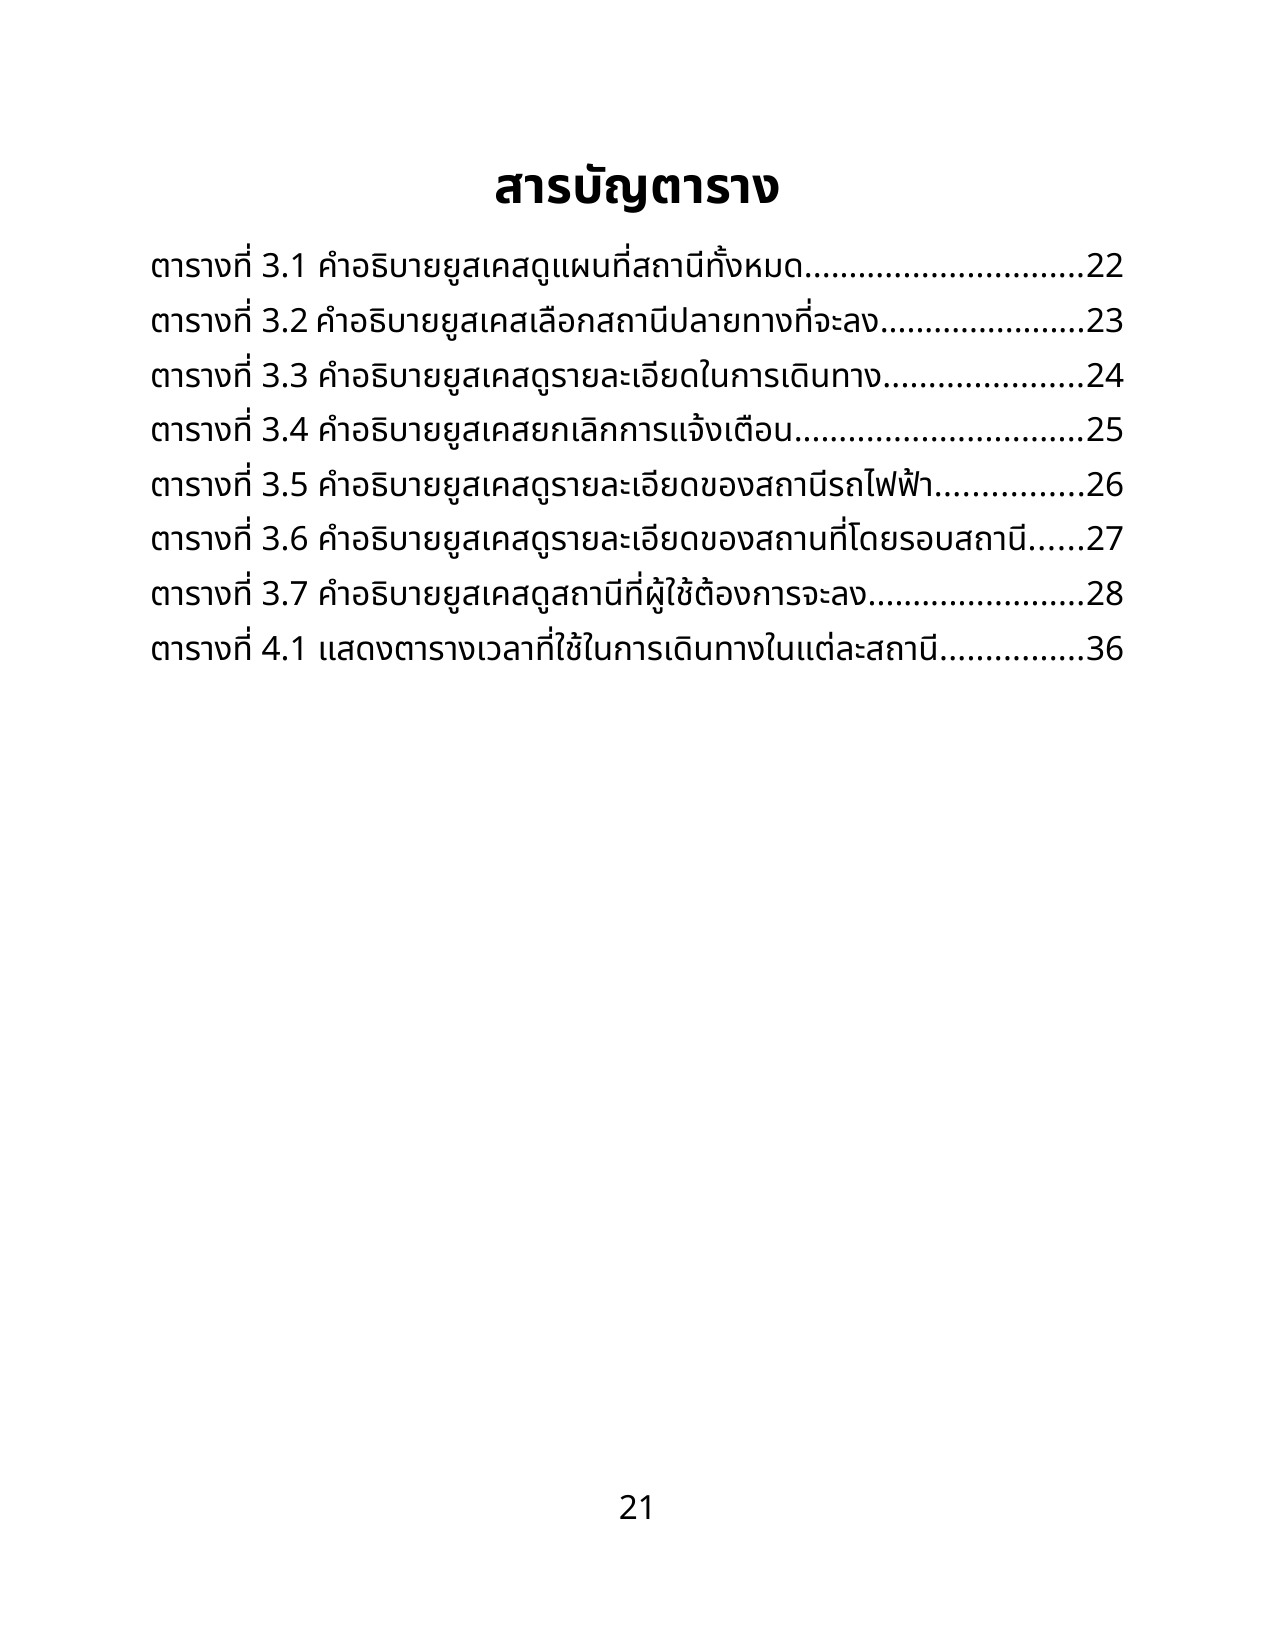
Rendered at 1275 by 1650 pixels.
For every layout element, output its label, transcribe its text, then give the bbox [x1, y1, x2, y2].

subtitle สารบัญตาราง [150, 150, 1125, 226]
text ตารางที่ 4.1 แสดงตารางเวลาที่ใช้ในการเดินทางในแต่ละสถานี 36 [150, 624, 1125, 675]
text ตารางที่ 3.1 คำอธิบายยูสเคสดูแผนที่สถานีทั้งหมด 22 [150, 242, 1125, 293]
text ตารางที่ 3.5 คำอธิบายยูสเคสดูรายละเอียดของสถานีรถไฟฟ้า 26 [150, 461, 530, 511]
text ตารางที่ 3.7 คำอธิบายยูสเคสดูสถานีที่ผู้ใช้ต้องการจะลง 28 [150, 570, 530, 620]
text ตารางที่ 3.2คำอธิบายยูสเคสเลือกสถานีปลายทางที่จะลง 23 [150, 297, 528, 347]
text ตารางที่ 3.6 คำอธิบายยูสเคสดูรายละเอียดของสถานที่โดยรอบสถานี 27 [150, 515, 530, 566]
text ตารางที่ 3.3 คำอธิบายยูสเคสดูรายละเอียดในการเดินทาง 24 [150, 351, 1125, 402]
text ตารางที่ 3.4 คำอธิบายยูสเคสยกเลิกการแจ้งเตือน 25 [150, 406, 1125, 457]
text ตารางที่ 3.7 คำอธิบายยูสเคสดูสถานีที่ผู้ใช้ต้องการจะลง 28 [868, 570, 1125, 620]
text ตารางที่ 3.6 คำอธิบายยูสเคสดูรายละเอียดของสถานที่โดยรอบสถานี 27 [1028, 515, 1125, 566]
text ตารางที่ 3.2คำอธิบายยูสเคสเลือกสถานีปลายทางที่จะลง 23 [880, 297, 1125, 347]
text ตารางที่ 3.5 คำอธิบายยูสเคสดูรายละเอียดของสถานีรถไฟฟ้า 26 [934, 461, 1125, 511]
